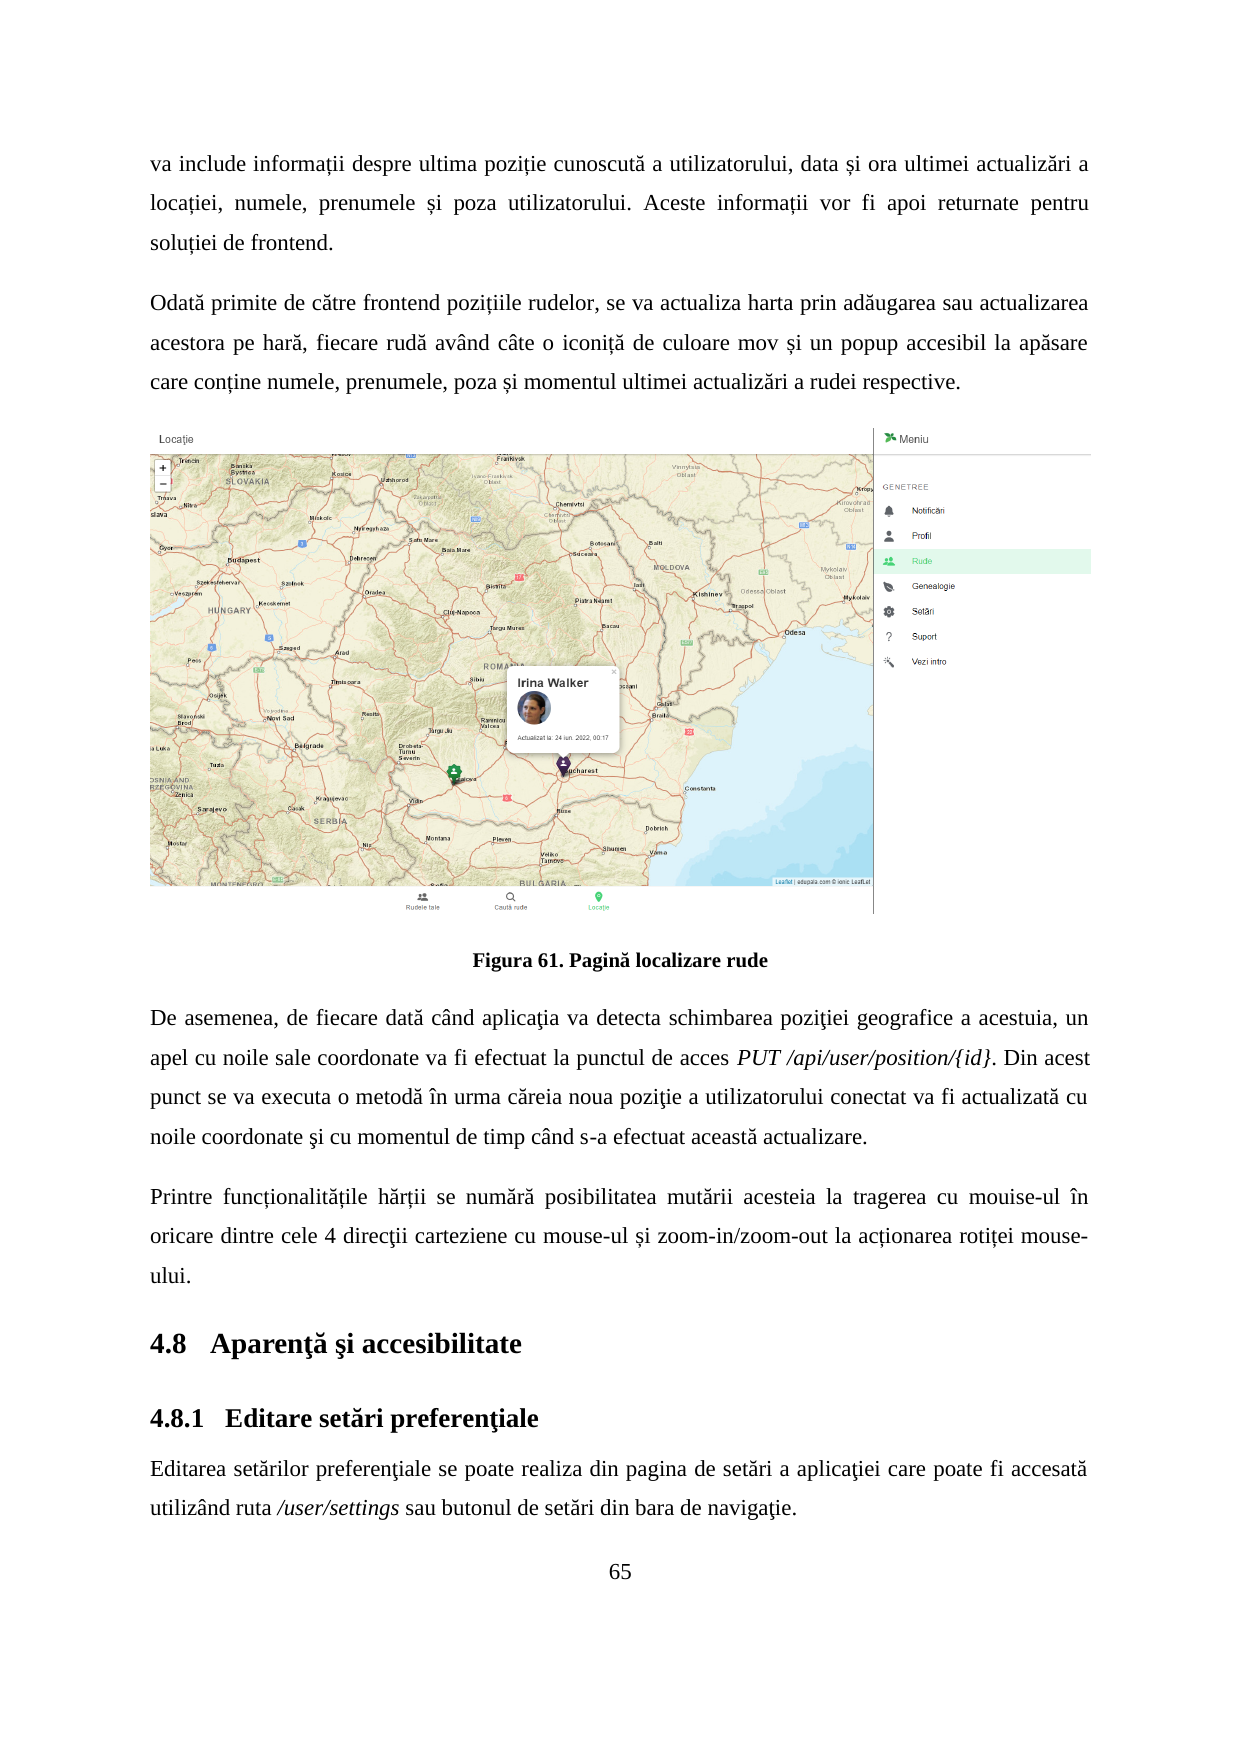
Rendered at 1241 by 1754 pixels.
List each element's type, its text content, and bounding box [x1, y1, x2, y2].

subtitle Editare setări preferenţiale [150, 1402, 1090, 1433]
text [150, 150, 1090, 255]
text Printre funcționalitățile hărții se numără posibilitatea mutării acesteia la tragerea cu mouise-ul în oricare dintre cele 4 direcţii carteziene cu mouse-ul și zoom-in/zoom-out la acționarea rotiței mouse-ului. [150, 1183, 1090, 1288]
subtitle Aparenţă şi accesibilitate [150, 1327, 1090, 1360]
picture [150, 428, 1091, 914]
text Odată primite de către frontend pozițiile rudelor, se va actualiza harta prin adăugarea sau actualizarea acestora pe hară, fiecare rudă având câte o iconiță de culoare mov și un popup accesibil la apăsare care conține numele, prenumele, poza și momentul ultimei actualizări a rudei respective. [150, 289, 1090, 394]
text Editarea setărilor preferenţiale se poate realiza din pagina de setări a aplicaţiei care poate fi accesată utilizând ruta /user/settings sau butonul de setări din bara de navigaţie. [150, 1455, 1090, 1521]
text De asemenea, de fiecare dată când aplicaţia va detecta schimbarea poziţiei geografice a acestuia, un apel cu noile sale coordonate va fi efectuat la punctul de acces PUT /api/user/position/{id}. Din acest punct se va executa o metodă în urma căreia noua poziţie a utilizatorului conectat va fi actualizată cu noile coordonate şi cu momentul de timp când s-a efectuat această actualizare. [150, 1004, 1090, 1149]
text Figura 61. Pagină localizare rude [150, 947, 1090, 972]
